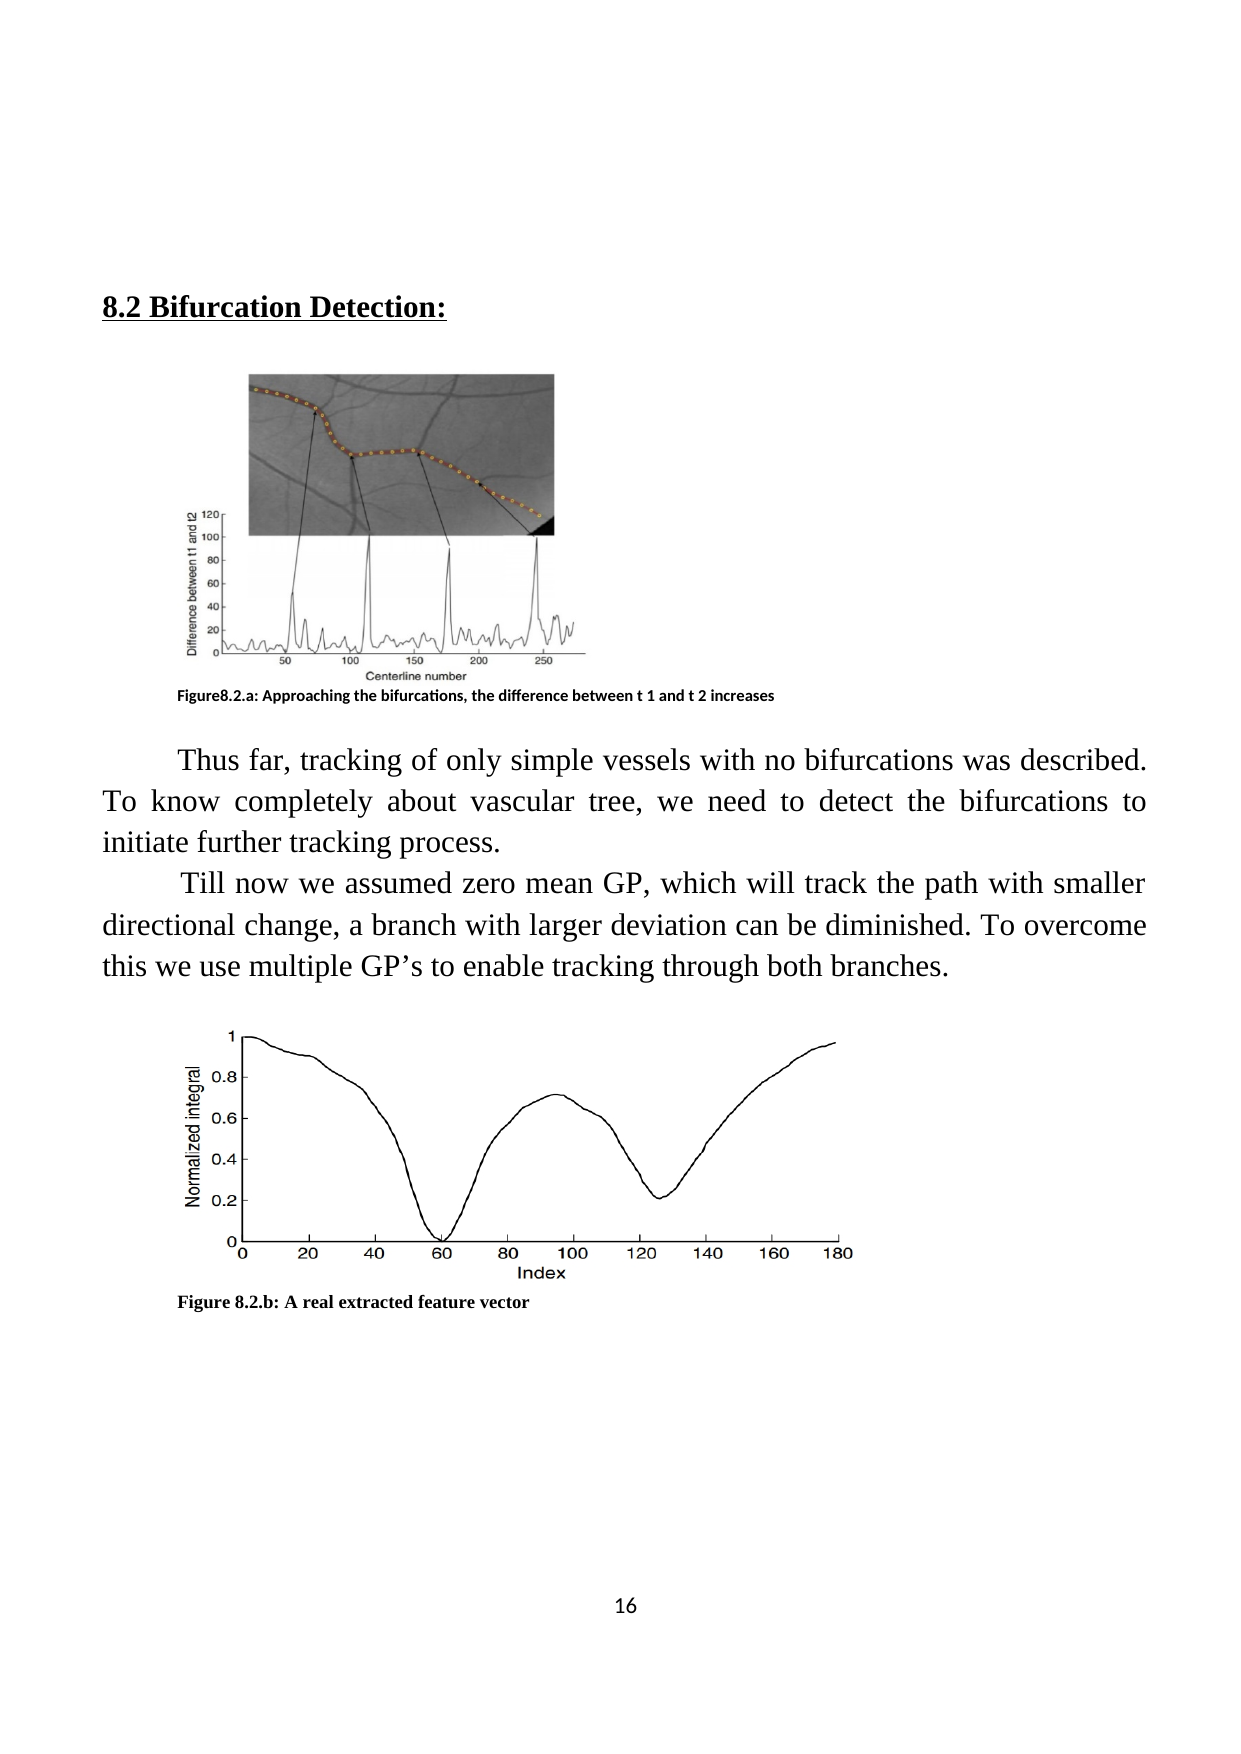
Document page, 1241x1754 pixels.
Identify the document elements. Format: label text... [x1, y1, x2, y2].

list Till now we assumed zero mean GP, which will track the path with smaller directional change, a branch with larger deviation can be diminished. To overcome this we use multiple GP’s to enable tracking through both branches. [102, 865, 1148, 983]
text 8.2 Bifurcation Detection: [102, 289, 1148, 325]
picture [184, 1020, 860, 1286]
list Thus far, tracking of only simple vessels with no bifurcations was described. To know completely about vascular tree, we need to detect the bifurcations to initiate further tracking process. [102, 741, 1148, 859]
list Figure 8.2.b: A real extracted feature vector [102, 1291, 1148, 1313]
picture [177, 360, 598, 686]
list Figure8.2.a: Approaching the bifurcations, the difference between t 1 and t 2 increases [177, 685, 1148, 706]
